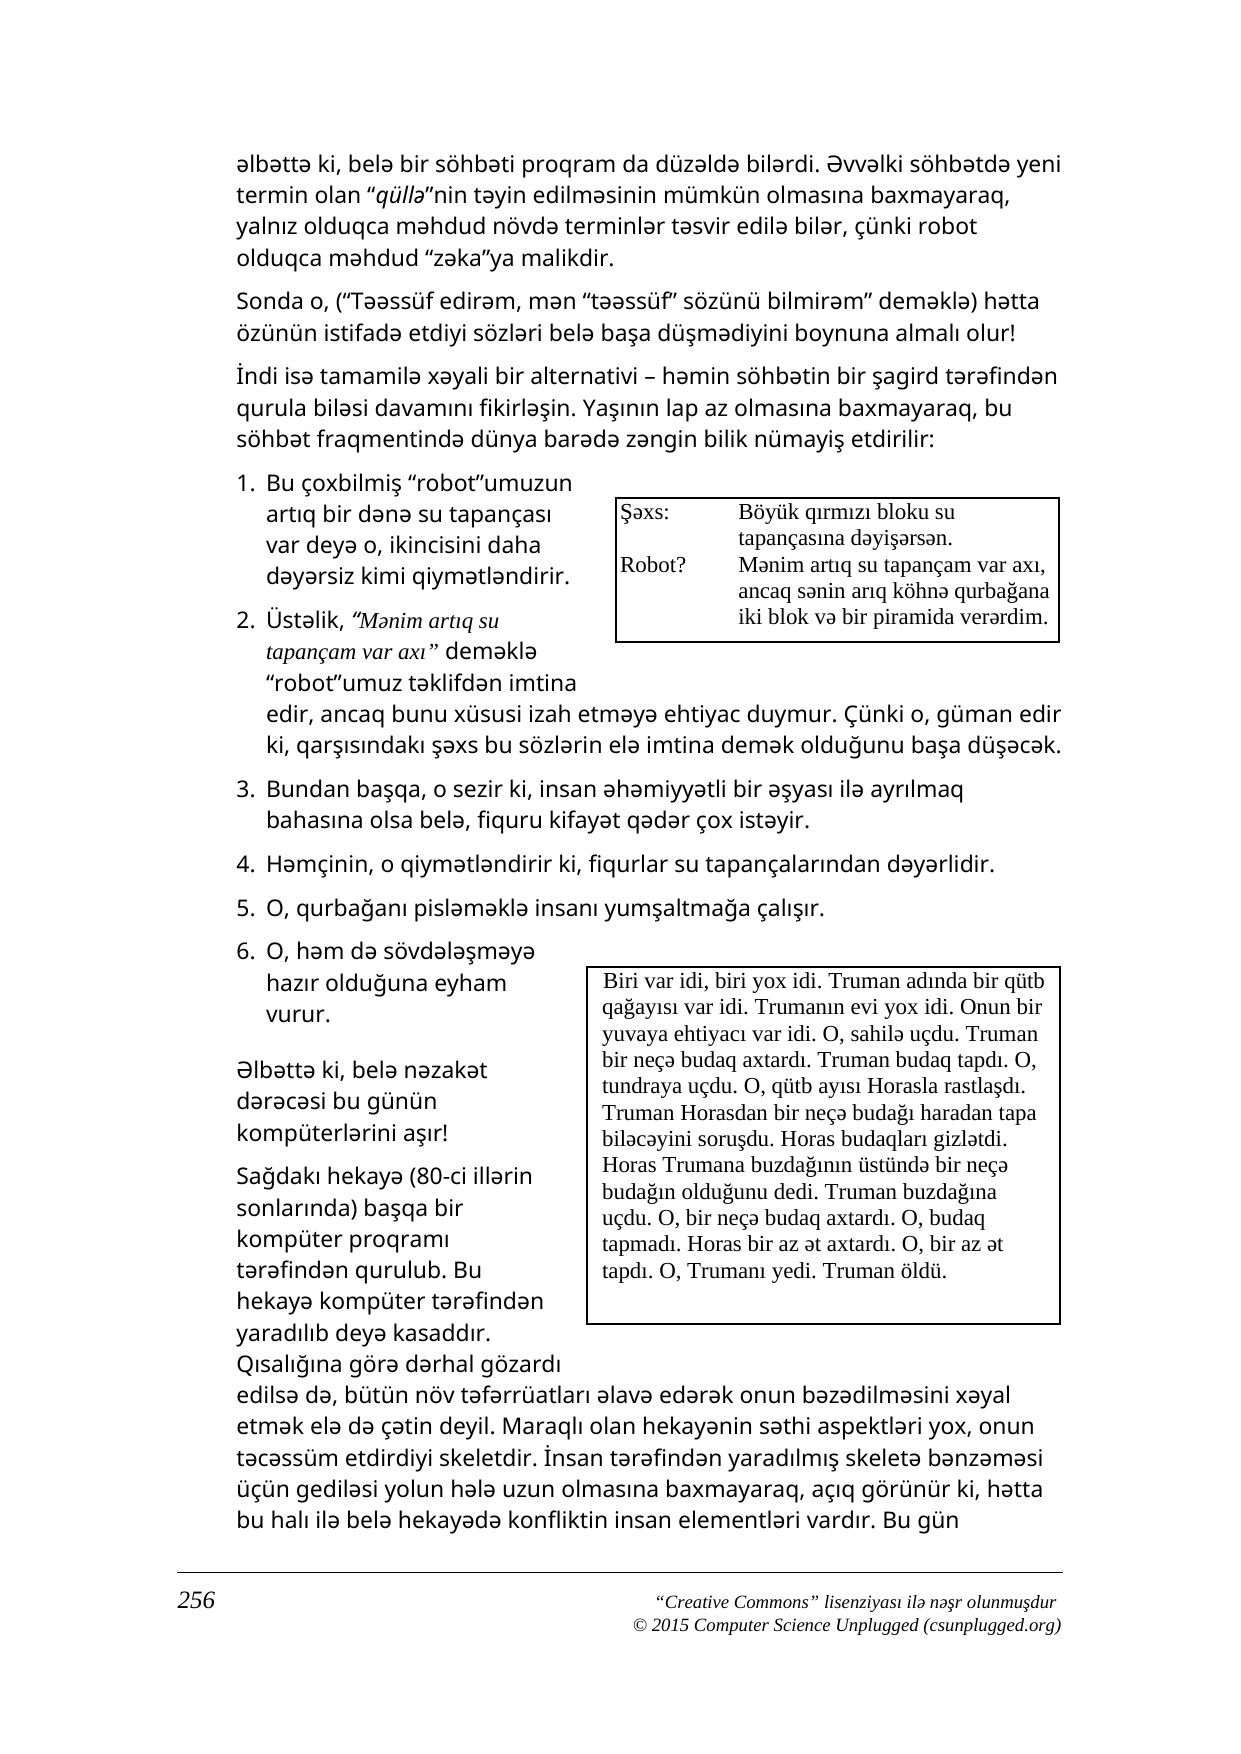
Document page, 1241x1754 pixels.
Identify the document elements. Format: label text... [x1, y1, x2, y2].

list O, həm də sövdələşməyə hazır olduğuna eyham vurur. [236, 935, 1063, 1029]
list Bundan başqa, o sezir ki, insan əhəmiyyətli bir əşyası ilə ayrılmaq bahasına olsa belə, fiquru kifayət qədər çox istəyir. [236, 773, 1063, 835]
text Əlbəttə ki, belə nəzakət dərəcəsi bu günün kompüterlərini aşır! [588, 1054, 1059, 1148]
text Əlbəttə ki, belə nəzakət dərəcəsi bu günün kompüterlərini aşır! [236, 1054, 586, 1148]
text İndi isə tamamilə xəyali bir alternativi – həmin söhbətin bir şagird tərəfindən qurula biləsi davamını fikirləşin. Yaşının lap az olmasına baxmayaraq, bu söhbət fraqmentində dünya barədə zəngin bilik nümayiş etdirilir: [236, 360, 1063, 454]
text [236, 1160, 1063, 1535]
text Sonda o, (“Təəssüf edirəm, mən “təəssüf” sözünü bilmirəm” deməklə) hətta özünün istifadə etdiyi sözləri belə başa düşmədiyini boynuna almalı olur! [236, 285, 1063, 348]
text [236, 148, 1063, 273]
list Həmçinin, o qiymətləndirir ki, fiqurlar su tapançalarından dəyərlidir. [236, 848, 1063, 879]
list Üstəlik, “Mənim artıq su tapançam var axı” deməklə “robot”umuz təklifdən imtina edir, ancaq bunu xüsusi izah etməyə ehtiyac duymur. Çünki o, güman edir ki, qarşısındakı şəxs bu sözlərin elə imtina demək olduğunu başa düşəcək. [236, 604, 1063, 760]
list O, qurbağanı pisləməklə insanı yumşaltmağa çalışır. [236, 891, 1063, 923]
list Bu çoxbilmiş “robot”umuzun artıq bir dənə su tapançası var deyə o, ikincisini daha dəyərsiz kimi qiymətləndirir. [236, 466, 1063, 591]
